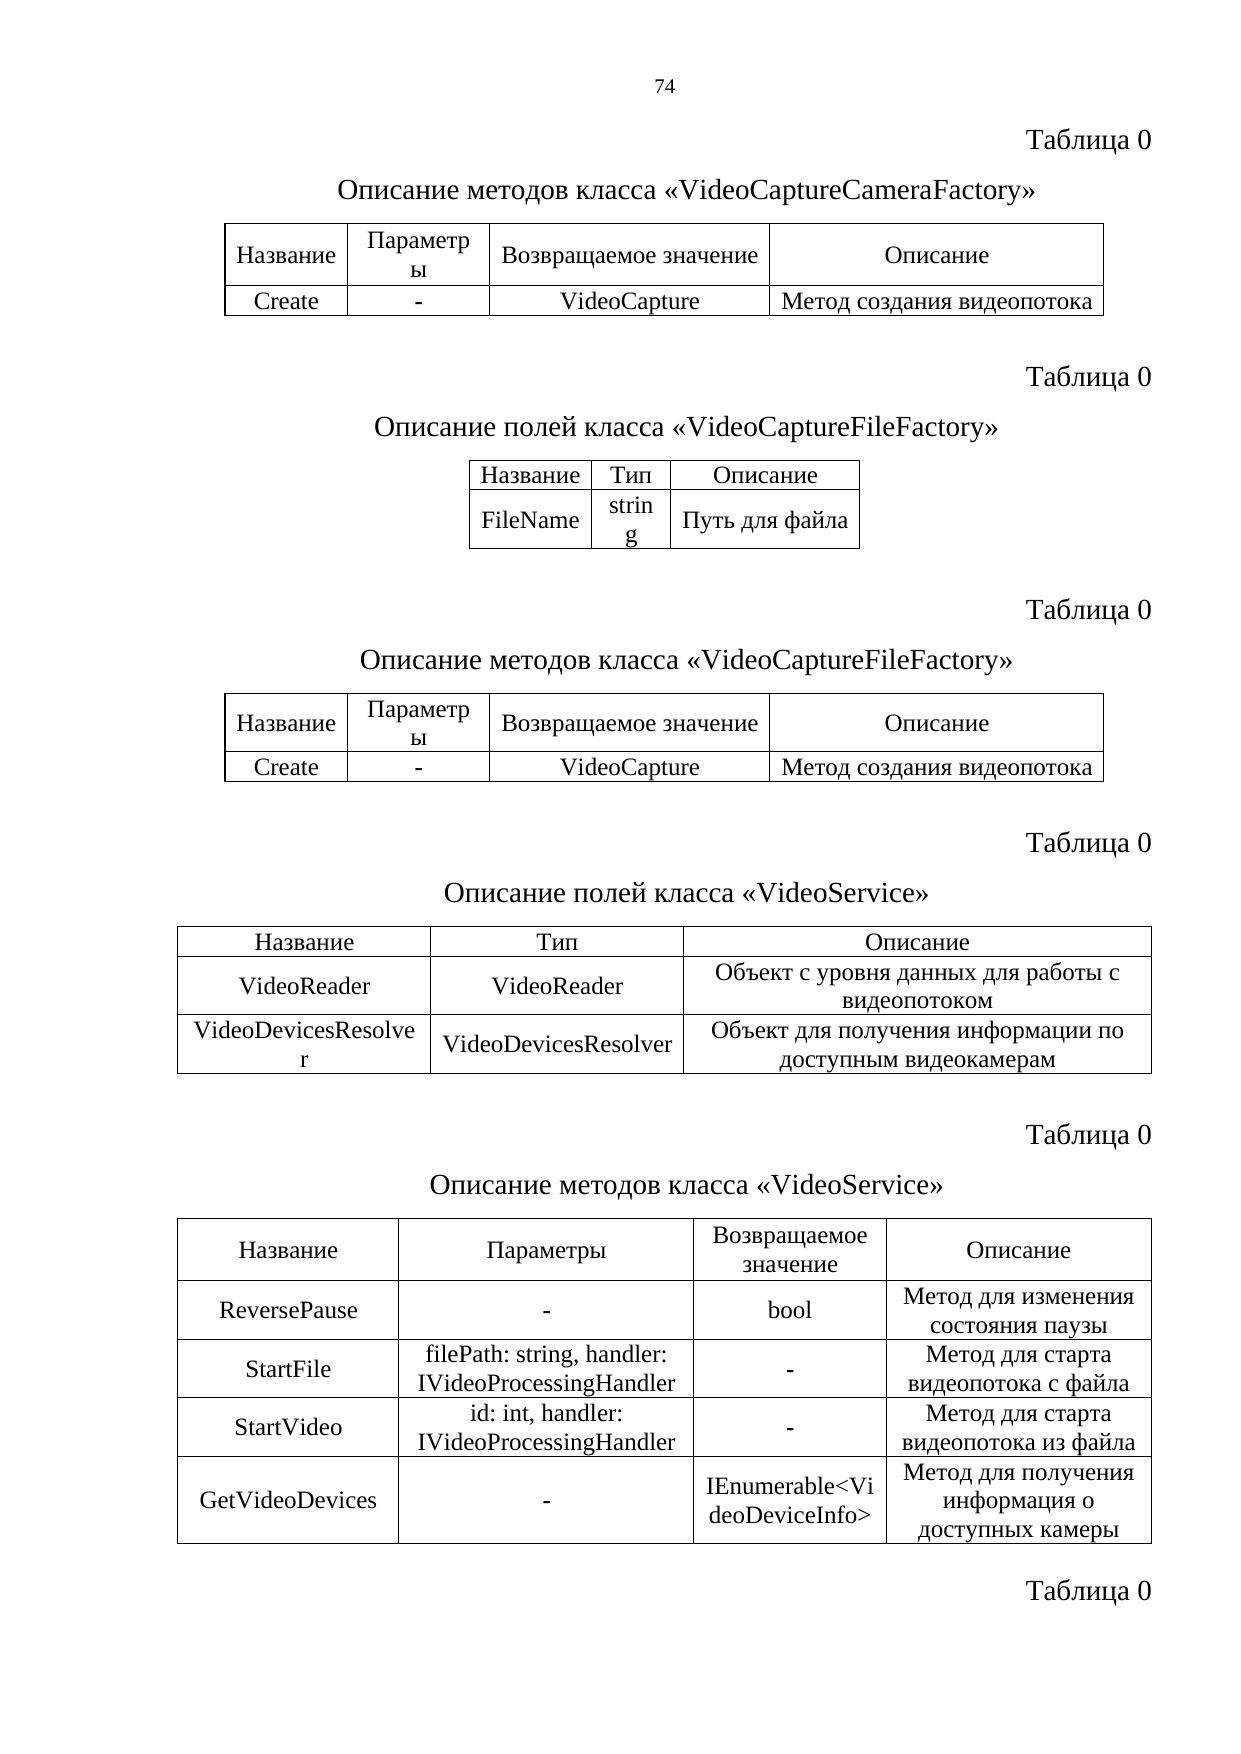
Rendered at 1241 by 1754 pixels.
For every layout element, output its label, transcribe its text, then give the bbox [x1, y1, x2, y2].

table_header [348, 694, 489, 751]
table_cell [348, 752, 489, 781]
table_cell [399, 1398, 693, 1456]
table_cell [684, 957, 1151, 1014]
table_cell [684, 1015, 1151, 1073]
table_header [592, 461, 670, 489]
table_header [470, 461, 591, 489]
text Таблица 0 [177, 592, 1152, 626]
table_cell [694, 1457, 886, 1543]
text Описание методов класса «VideoCaptureCameraFactory» [177, 172, 1152, 206]
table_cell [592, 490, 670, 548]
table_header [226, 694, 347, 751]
text Таблица 0 [177, 825, 1152, 859]
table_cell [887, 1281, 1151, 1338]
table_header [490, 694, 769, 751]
text Описание методов класса «VideoService» [177, 1167, 1152, 1201]
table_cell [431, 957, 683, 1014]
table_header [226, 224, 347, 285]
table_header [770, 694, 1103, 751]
text Описание полей класса «VideoService» [177, 876, 1152, 909]
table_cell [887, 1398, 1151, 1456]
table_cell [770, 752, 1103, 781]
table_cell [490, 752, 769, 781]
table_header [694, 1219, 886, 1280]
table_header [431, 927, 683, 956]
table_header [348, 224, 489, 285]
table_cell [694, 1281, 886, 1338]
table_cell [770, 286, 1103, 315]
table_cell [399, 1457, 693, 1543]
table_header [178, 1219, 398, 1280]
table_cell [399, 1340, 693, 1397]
text Описание полей класса «VideoCaptureFileFactory» [177, 409, 1152, 443]
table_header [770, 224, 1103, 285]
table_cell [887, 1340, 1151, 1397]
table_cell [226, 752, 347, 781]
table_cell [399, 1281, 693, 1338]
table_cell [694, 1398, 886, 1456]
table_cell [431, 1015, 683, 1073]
text Таблица 0 [177, 1117, 1152, 1150]
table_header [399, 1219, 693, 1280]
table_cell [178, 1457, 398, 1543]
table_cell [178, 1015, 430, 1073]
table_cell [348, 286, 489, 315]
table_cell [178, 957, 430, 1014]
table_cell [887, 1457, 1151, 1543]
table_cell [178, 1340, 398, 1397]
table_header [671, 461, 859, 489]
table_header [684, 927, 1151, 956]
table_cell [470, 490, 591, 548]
text Описание методов класса «VideoCaptureFileFactory» [177, 642, 1152, 676]
text Таблица 0 [177, 1573, 1152, 1606]
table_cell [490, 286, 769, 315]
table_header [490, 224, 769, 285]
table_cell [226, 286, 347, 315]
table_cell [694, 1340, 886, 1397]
text Таблица 0 [177, 122, 1152, 155]
text Таблица 0 [177, 359, 1152, 392]
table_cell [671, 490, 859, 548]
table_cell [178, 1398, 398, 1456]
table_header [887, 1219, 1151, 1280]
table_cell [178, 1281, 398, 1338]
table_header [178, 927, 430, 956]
